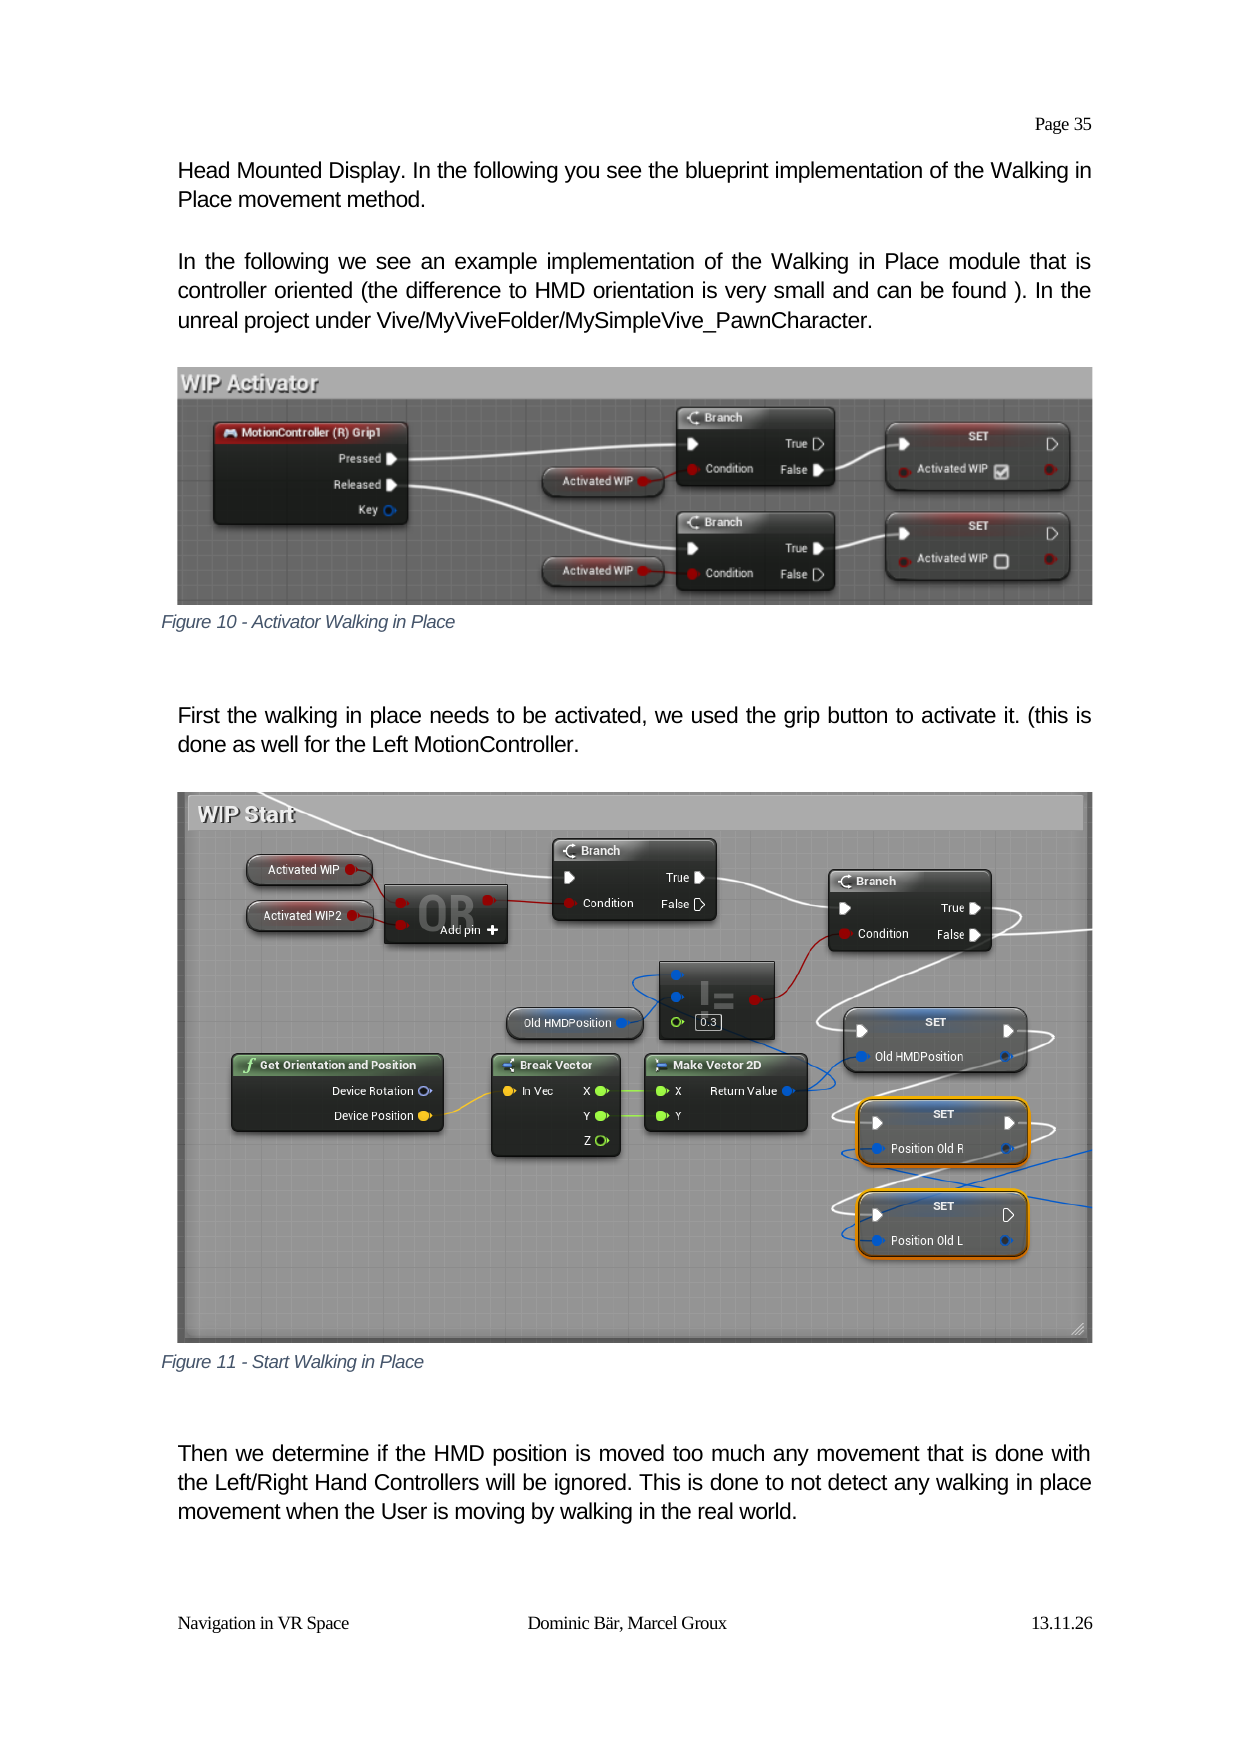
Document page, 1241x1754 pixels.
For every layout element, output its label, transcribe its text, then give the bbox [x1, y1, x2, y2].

picture [177, 792, 1093, 1343]
picture [177, 367, 1093, 605]
text In the following we see an example implementation of the Walking in Place module that is controller oriented (the difference to HMD orientation is very small and can be found ). In the unreal project under Vive/MyViveFolder/MySimpleVive_PawnCharacter. [177, 246, 1092, 334]
text First the walking in place needs to be activated, we used the grip button to activate it. (this is done as well for the Left MotionController. [177, 638, 1092, 759]
text Then we determine if the HMD position is moved too much any movement that is done with the Left/Right Hand Controllers will be ignored. This is done to not detect any walking in place movement when the User is moving by walking in the real world. [177, 1376, 1092, 1526]
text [177, 155, 1092, 213]
